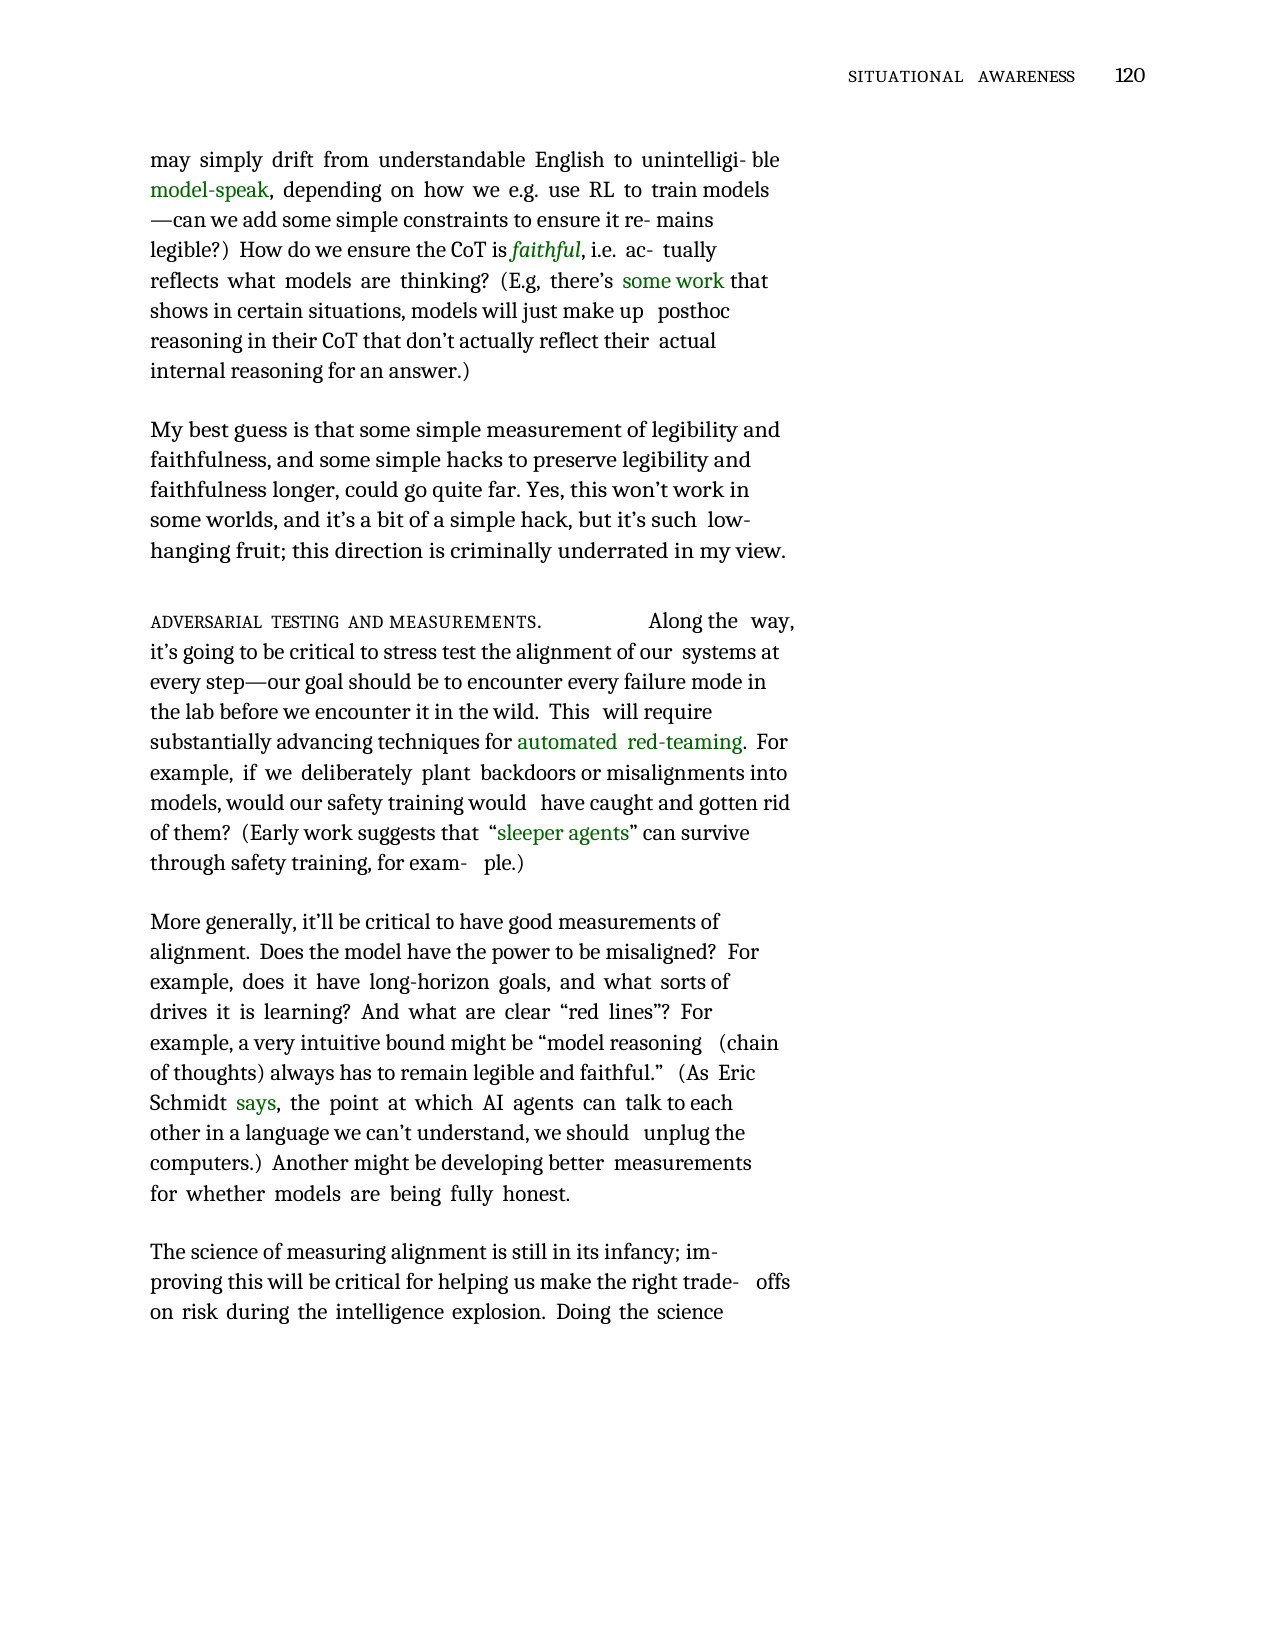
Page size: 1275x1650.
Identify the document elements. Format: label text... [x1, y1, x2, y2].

text My best guess is that some simple measurement of legibility and faithfulness, and some simple hacks to preserve legibility and faithfulness longer, could go quite far. Yes, this won’t work in some worlds, and it’s a bit of a simple hack, but it’s such low-hanging fruit; this direction is criminally underrated in my view. [150, 417, 793, 564]
text adversarial testing and measurements. Along the way, it’s going to be critical to stress test the alignment of our systems at every step—our goal should be to encounter every failure mode in the lab before we encounter it in the wild. This will require substantially advancing techniques for automated red-teaming. For example, if we deliberately plant backdoors or misalignments into models, would our safety training would have caught and gotten rid of them? (Early work suggests that “sleeper agents” can survive through safety training, for exam- ple.) [150, 608, 795, 876]
text The science of measuring alignment is still in its infancy; im- proving this will be critical for helping us make the right trade- offs on risk during the intelligence explosion. Doing the science [150, 1239, 796, 1326]
text may simply drift from understandable English to unintelligi- ble model-speak, depending on how we e.g. use RL to train models—can we add some simple constraints to ensure it re- mains legible?) How do we ensure the CoT is faithful, i.e. ac- tually reflects what models are thinking? (E.g, there’s some work that shows in certain situations, models will just make up posthoc reasoning in their CoT that don’t actually reflect their actual internal reasoning for an answer.) [150, 147, 785, 384]
text More generally, it’ll be critical to have good measurements of alignment. Does the model have the power to be misaligned? For example, does it have long-horizon goals, and what sorts of drives it is learning? And what are clear “red lines”? For example, a very intuitive bound might be “model reasoning (chain of thoughts) always has to remain legible and faithful.” (As Eric Schmidt says, the point at which AI agents can talk to each other in a language we can’t understand, we should unplug the computers.) Another might be developing better measurements for whether models are being fully honest. [150, 908, 779, 1207]
